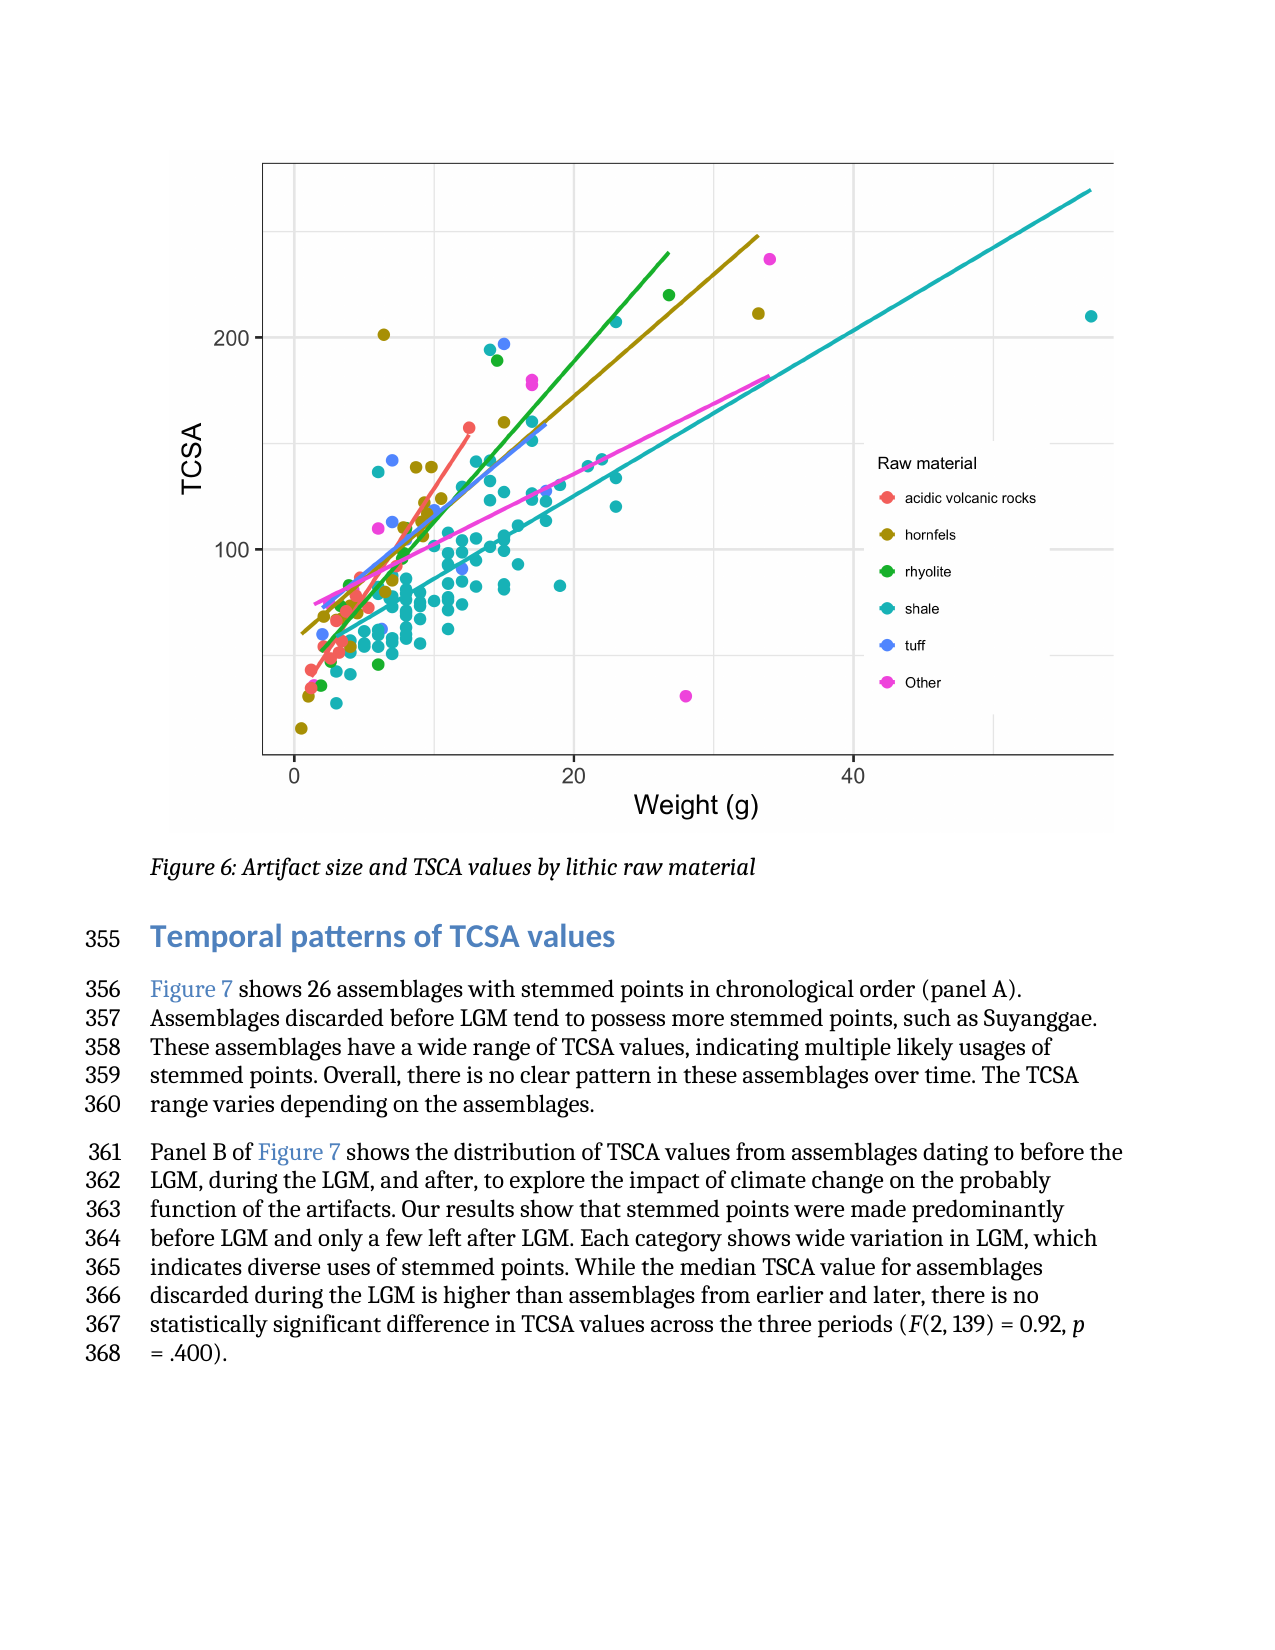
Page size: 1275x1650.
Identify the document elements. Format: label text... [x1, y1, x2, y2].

text Panel B of Figure 7 shows the distribution of TSCA values from assemblages dating to before the LGM, during the LGM, and after, to explore the impact of climate change on the probably function of the artifacts. Our results show that stemmed points were made predominantly before LGM and only a few left after LGM. Each category shows wide variation in LGM, which indicates diverse uses of stemmed points. While the median TSCA value for assemblages discarded during the LGM is higher than assemblages from earlier and later, there is no statistically significant difference in TCSA values across the three periods (F(2, 139) = 0.92, p = .400). [150, 1137, 1125, 1367]
text Figure 7 shows 26 assemblages with stemmed points in chronological order (panel A). Assemblages discarded before LGM tend to possess more stemmed points, such as Suyanggae. These assemblages have a wide range of TCSA values, indicating multiple likely usages of stemmed points. Overall, there is no clear pattern in these assemblages over time. The TCSA range varies depending on the assemblages. [150, 975, 1125, 1119]
picture [168, 150, 1114, 833]
table_header Figure 6: Artifact size and TSCA values by lithic raw material [139, 150, 1114, 894]
subtitle Temporal patterns of TCSA values [150, 915, 1125, 956]
